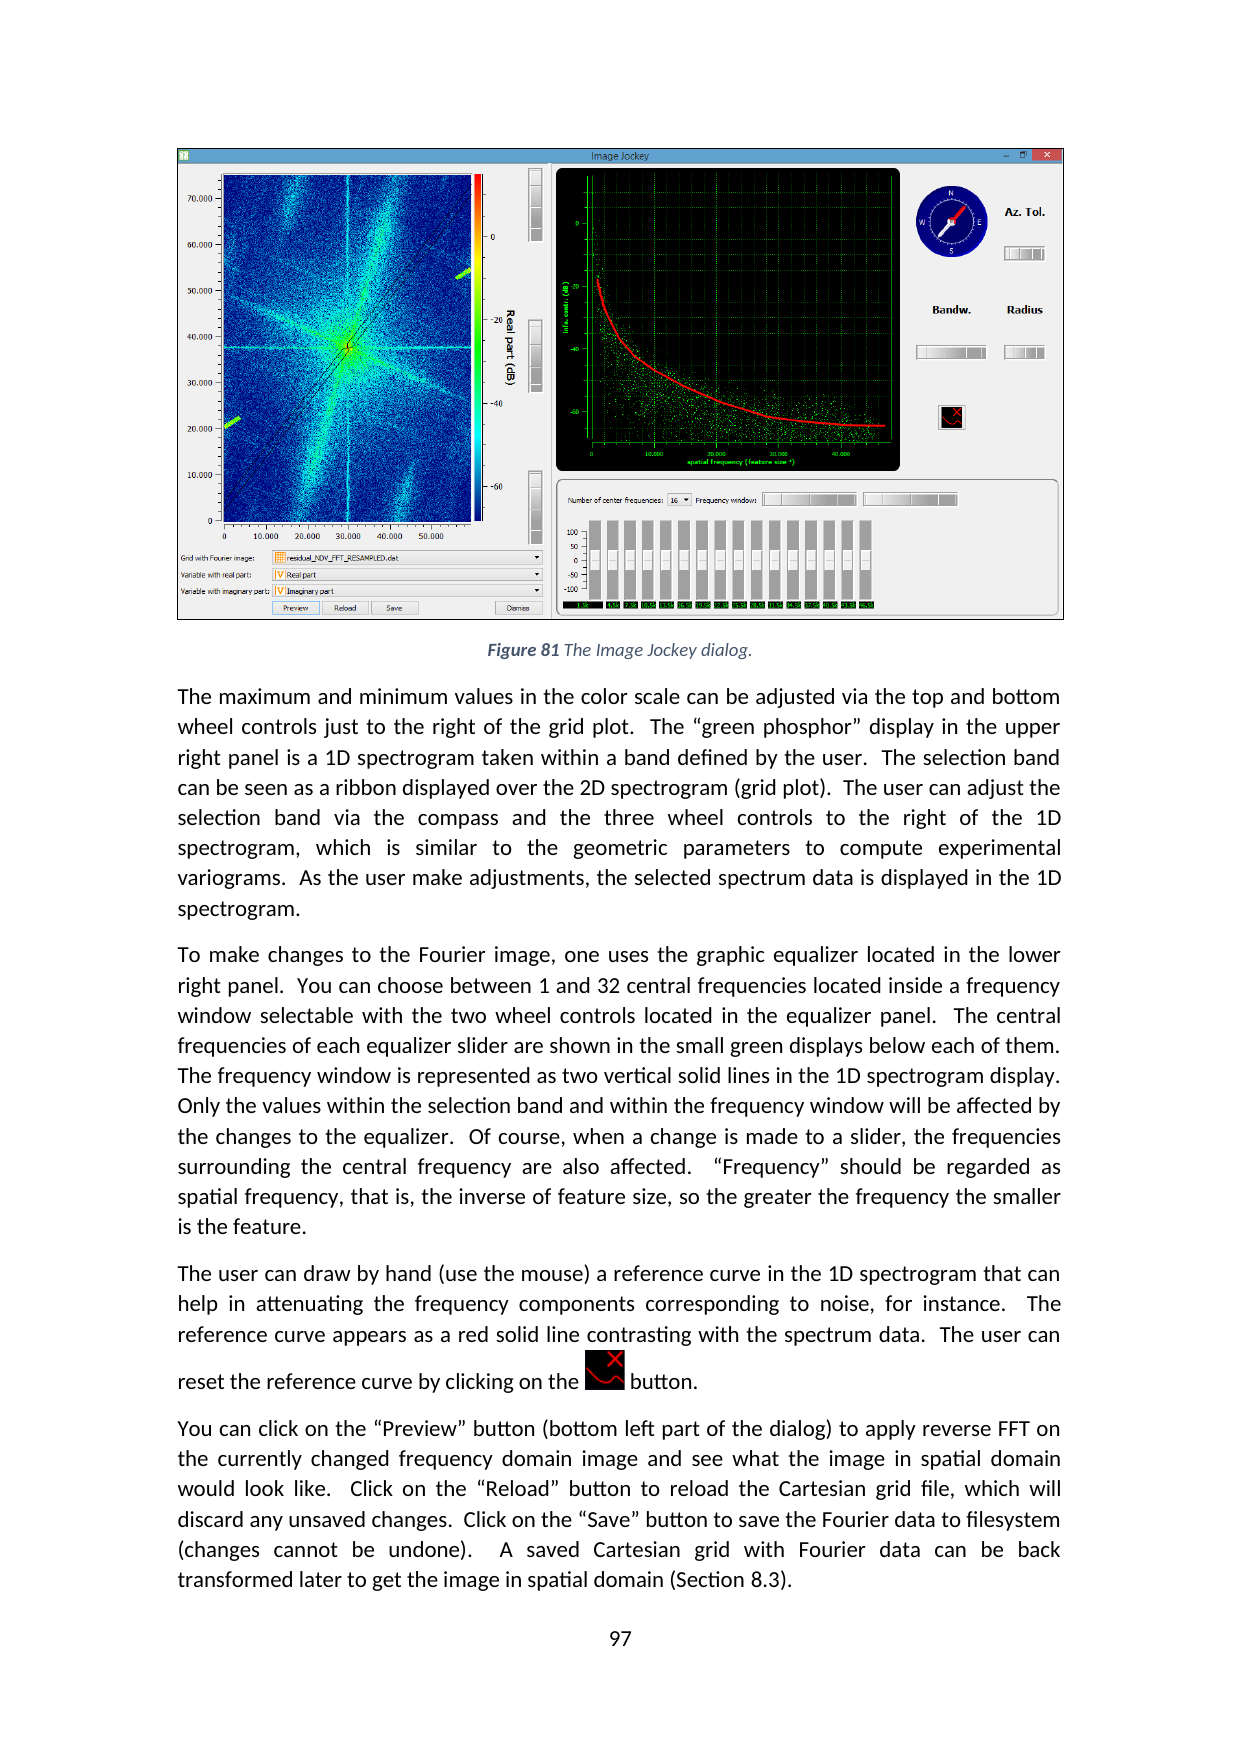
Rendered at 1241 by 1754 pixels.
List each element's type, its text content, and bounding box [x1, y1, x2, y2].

text You can click on the “Preview” button (bottom left part of the dialog) to apply reverse FFT on the currently changed frequency domain image and see what the image in spatial domain would look like. Click on the “Reload” button to reload the Cartesian grid file, which will discard any unsaved changes. Click on the “Save” button to save the Fourier data to filesystem (changes cannot be undone). A saved Cartesian grid with Fourier data can be back transformed later to get the image in spatial domain (Section 8.3). [177, 1414, 1063, 1593]
text Figure 81 The Image Jockey dialog. [177, 638, 1063, 661]
picture [585, 1350, 625, 1390]
picture [178, 149, 1063, 619]
text The maximum and minimum values in the color scale can be adjusted via the top and bottom wheel controls just to the right of the grid plot. The “green phosphor” display in the upper right panel is a 1D spectrogram taken within a band defined by the user. The selection band can be seen as a ribbon displayed over the 2D spectrogram (grid plot). The user can adjust the selection band via the compass and the three wheel controls to the right of the 1D spectrogram, which is similar to the geometric parameters to compute experimental variograms. As the user make adjustments, the selected spectrum data is displayed in the 1D spectrogram. [177, 682, 1063, 922]
text To make changes to the Fourier image, one uses the graphic equalizer located in the lower right panel. You can choose between 1 and 32 central frequencies located inside a frequency window selectable with the two wheel controls located in the equalizer panel. The central frequencies of each equalizer slider are shown in the small green displays below each of them. The frequency window is represented as two vertical solid lines in the 1D spectrogram display. Only the values within the selection band and within the frequency window will be affected by the changes to the equalizer. Of course, when a change is made to a slider, the frequencies surrounding the central frequency are also affected. “Frequency” should be regarded as spatial frequency, that is, the inverse of feature size, so the greater the frequency the smaller is the feature. [177, 941, 1063, 1241]
text The user can draw by hand (use the mouse) a reference curve in the 1D spectrogram that can help in attenuating the frequency components corresponding to noise, for instance. The reference curve appears as a red solid line contrasting with the spectrum data. The user can reset the reference curve by clicking on the button. [177, 1259, 1063, 1395]
